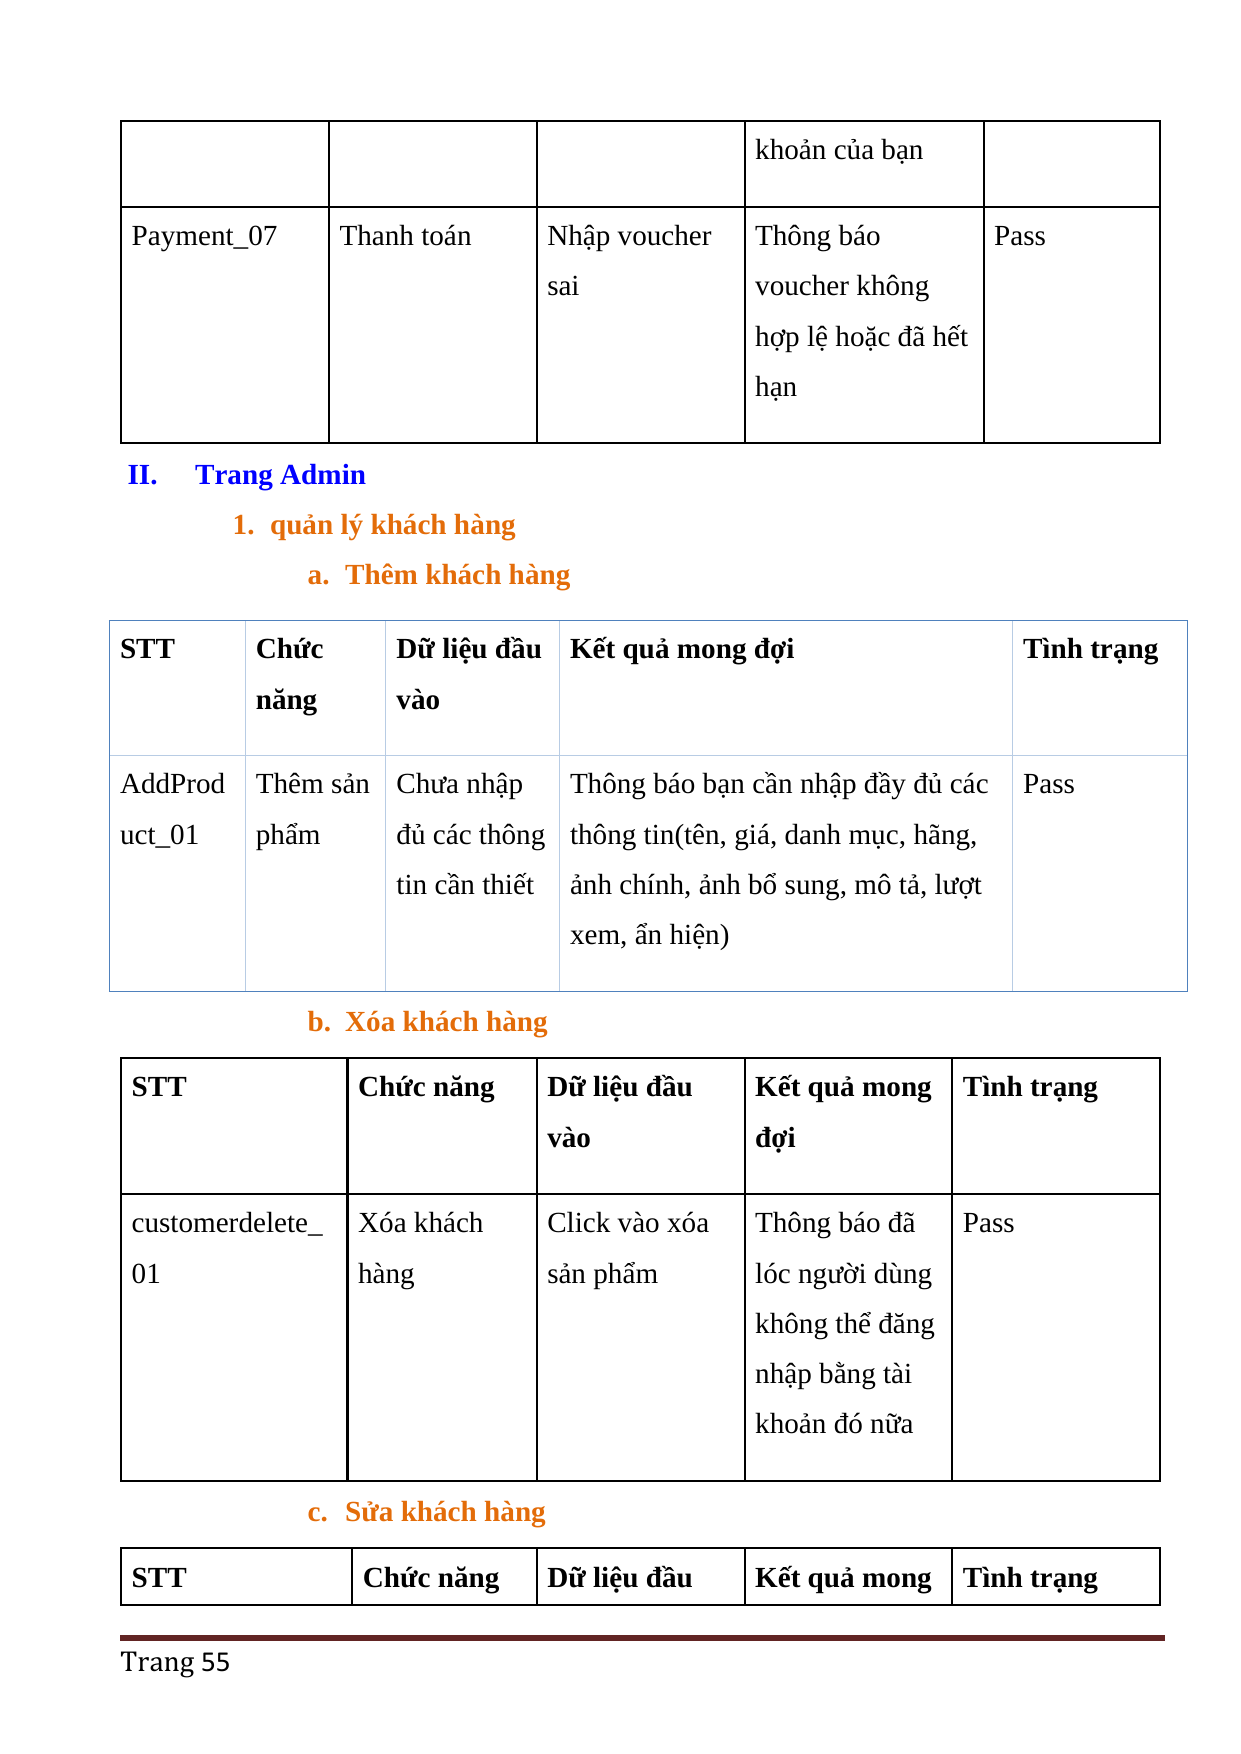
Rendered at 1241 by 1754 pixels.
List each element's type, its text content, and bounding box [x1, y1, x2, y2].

list Sửa khách hàng [307, 1494, 1165, 1528]
list Trang Admin [157, 457, 1165, 490]
list quản lý khách hàng [232, 507, 1165, 541]
list Xóa khách hàng [307, 1004, 1165, 1038]
list Thêm khách hàng [307, 557, 1165, 591]
